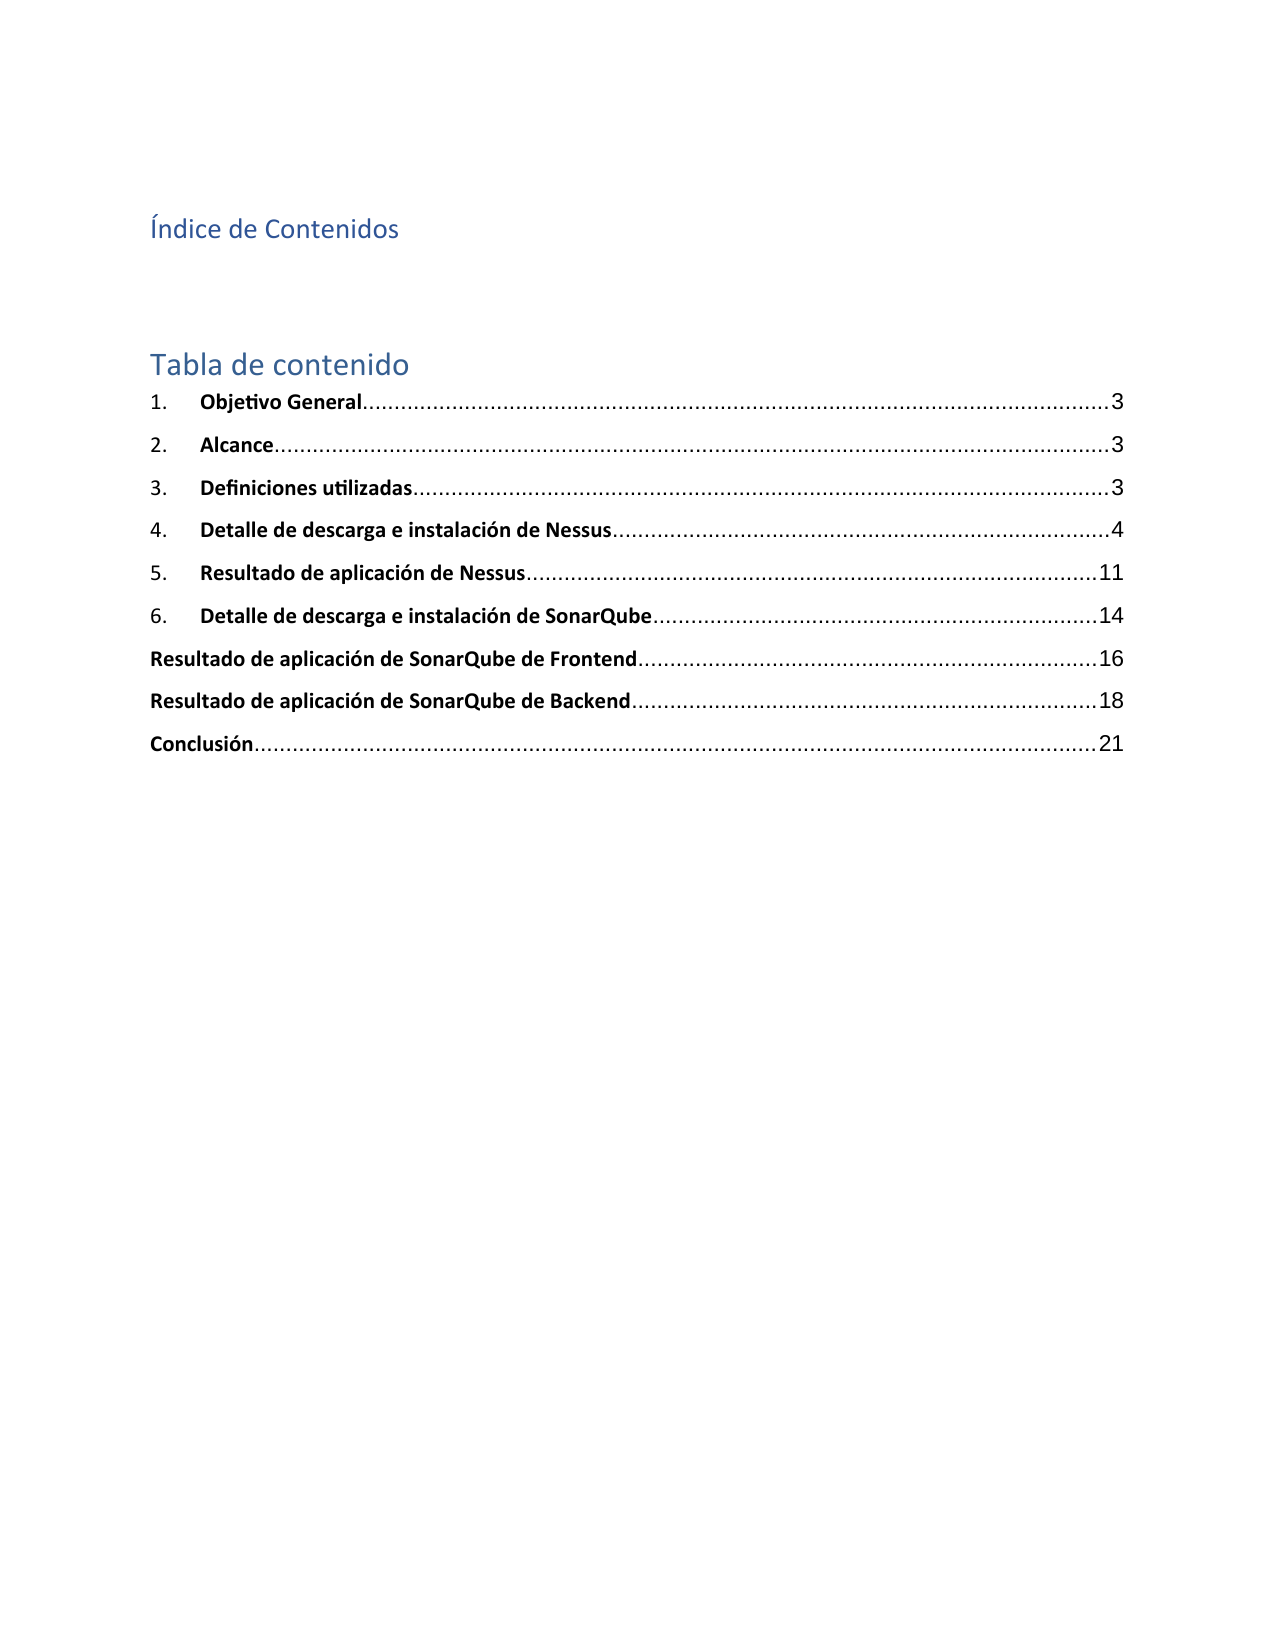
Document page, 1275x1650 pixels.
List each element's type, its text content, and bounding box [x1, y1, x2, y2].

text Índice de Contenidos [150, 211, 1125, 246]
